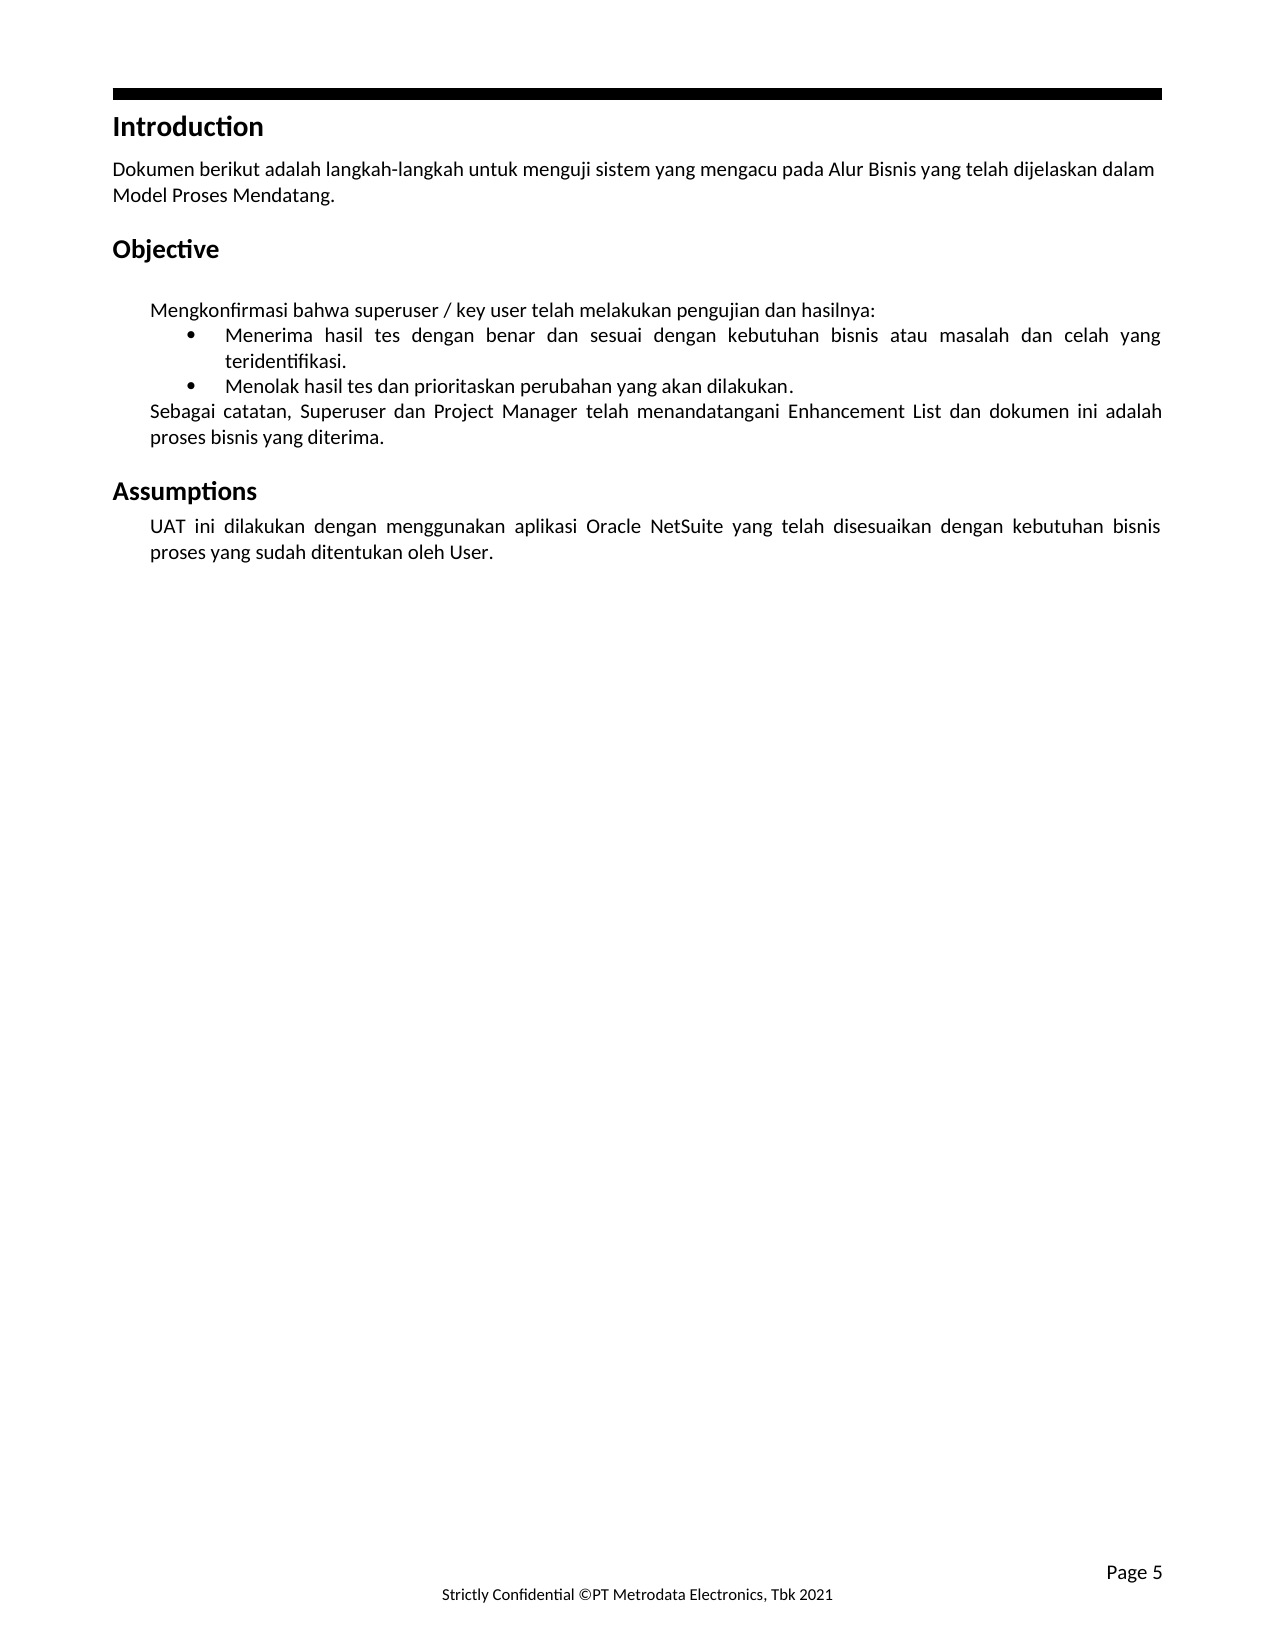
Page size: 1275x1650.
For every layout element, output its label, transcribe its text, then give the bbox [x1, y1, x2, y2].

text UAT ini dilakukan dengan menggunakan aplikasi Oracle NetSuite yang telah disesuaikan dengan kebutuhan bisnis proses yang sudah ditentukan oleh User. [150, 514, 1162, 564]
text Dokumen berikut adalah langkah-langkah untuk menguji sistem yang mengacu pada Alur Bisnis yang telah dijelaskan dalam Model Proses Mendatang. [112, 156, 1162, 207]
subtitle Assumptions [112, 474, 1162, 507]
text Sebagai catatan, Superuser dan Project Manager telah menandatangani Enhancement List dan dokumen ini adalah proses bisnis yang diterima. [150, 399, 1162, 449]
list Menolak hasil tes dan prioritaskan perubahan yang akan dilakukan. [187, 373, 1162, 399]
subtitle Introduction [112, 89, 1162, 144]
text Mengkonfirmasi bahwa superuser / key user telah melakukan pengujian dan hasilnya: [150, 297, 1162, 322]
list Menerima hasil tes dengan benar dan sesuai dengan kebutuhan bisnis atau masalah dan celah yang teridentifikasi. [187, 322, 1162, 373]
subtitle Objective [112, 232, 1162, 265]
